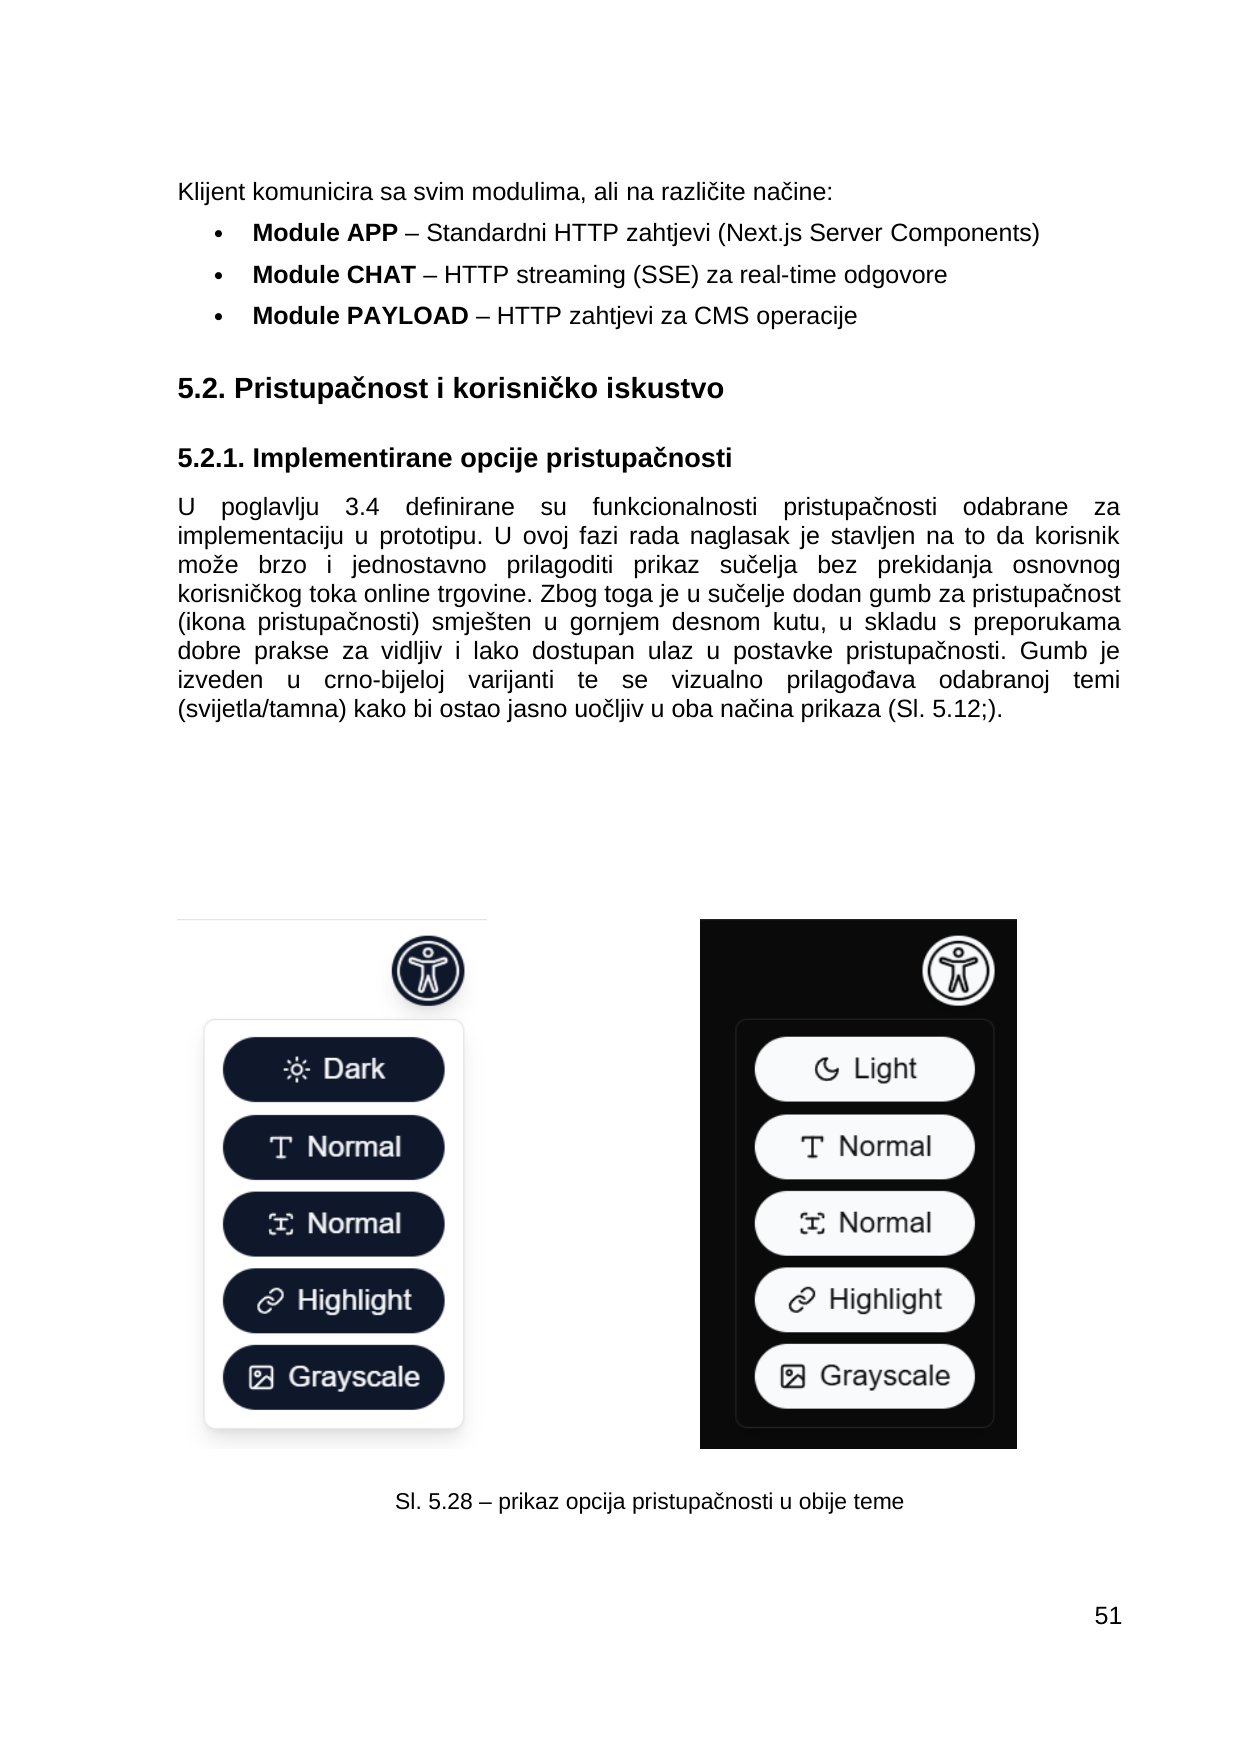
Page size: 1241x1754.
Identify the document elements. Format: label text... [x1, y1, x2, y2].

list Module PAYLOAD – HTTP zahtjevi za CMS operacije [215, 301, 1122, 330]
subtitle 5.2. Pristupačnost i korisničko iskustvo [177, 371, 1122, 405]
list Module CHAT – HTTP streaming (SSE) za real-time odgovore [215, 260, 1122, 288]
text U poglavlju 3.4 definirane su funkcionalnosti pristupačnosti odabrane za implementaciju u prototipu. U ovoj fazi rada naglasak je stavljen na to da korisnik može brzo i jednostavno prilagoditi prikaz sučelja bez prekidanja osnovnog korisničkog toka online trgovine. Zbog toga je u sučelje dodan gumb za pristupačnost (ikona pristupačnosti) smješten u gornjem desnom kutu, u skladu s preporukama dobre prakse za vidljiv i lako dostupan ulaz u postavke pristupačnosti. Gumb je izveden u crno-bijeloj varijanti te se vizualno prilagođava odabranoj temi (svijetla/tamna) kako bi ostao jasno uočljiv u oba načina prikaza (Sl. 5.12;). [177, 492, 1122, 722]
picture [177, 919, 487, 1449]
picture [700, 919, 1017, 1449]
list Module APP – Standardni HTTP zahtjevi (Next.js Server Components) [215, 218, 1122, 247]
subtitle 5.2.1. Implementirane opcije pristupačnosti [177, 442, 1122, 474]
text Klijent komunicira sa svim modulima, ali na različite načine: [177, 177, 1122, 206]
